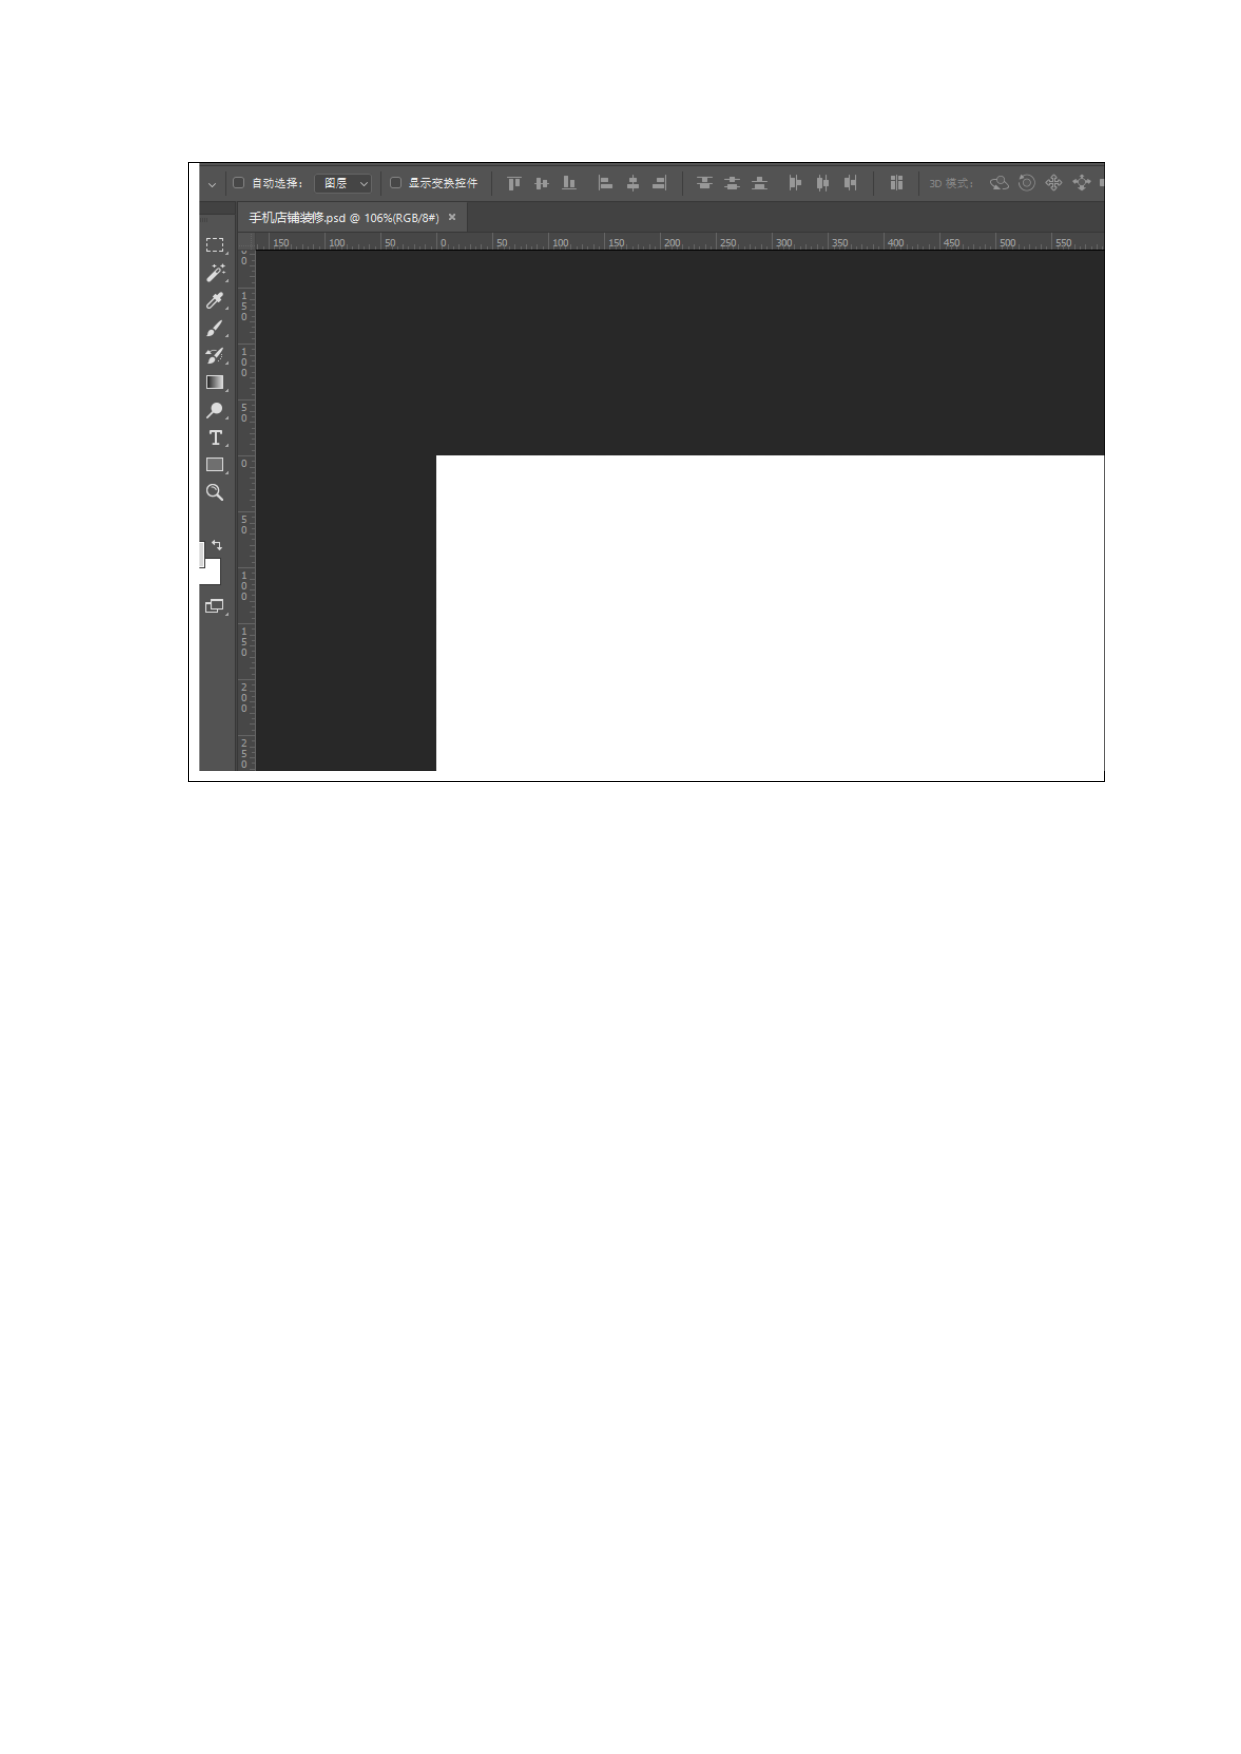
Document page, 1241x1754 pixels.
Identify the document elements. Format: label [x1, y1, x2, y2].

table_cell [189, 163, 1104, 781]
picture [199, 163, 1105, 771]
